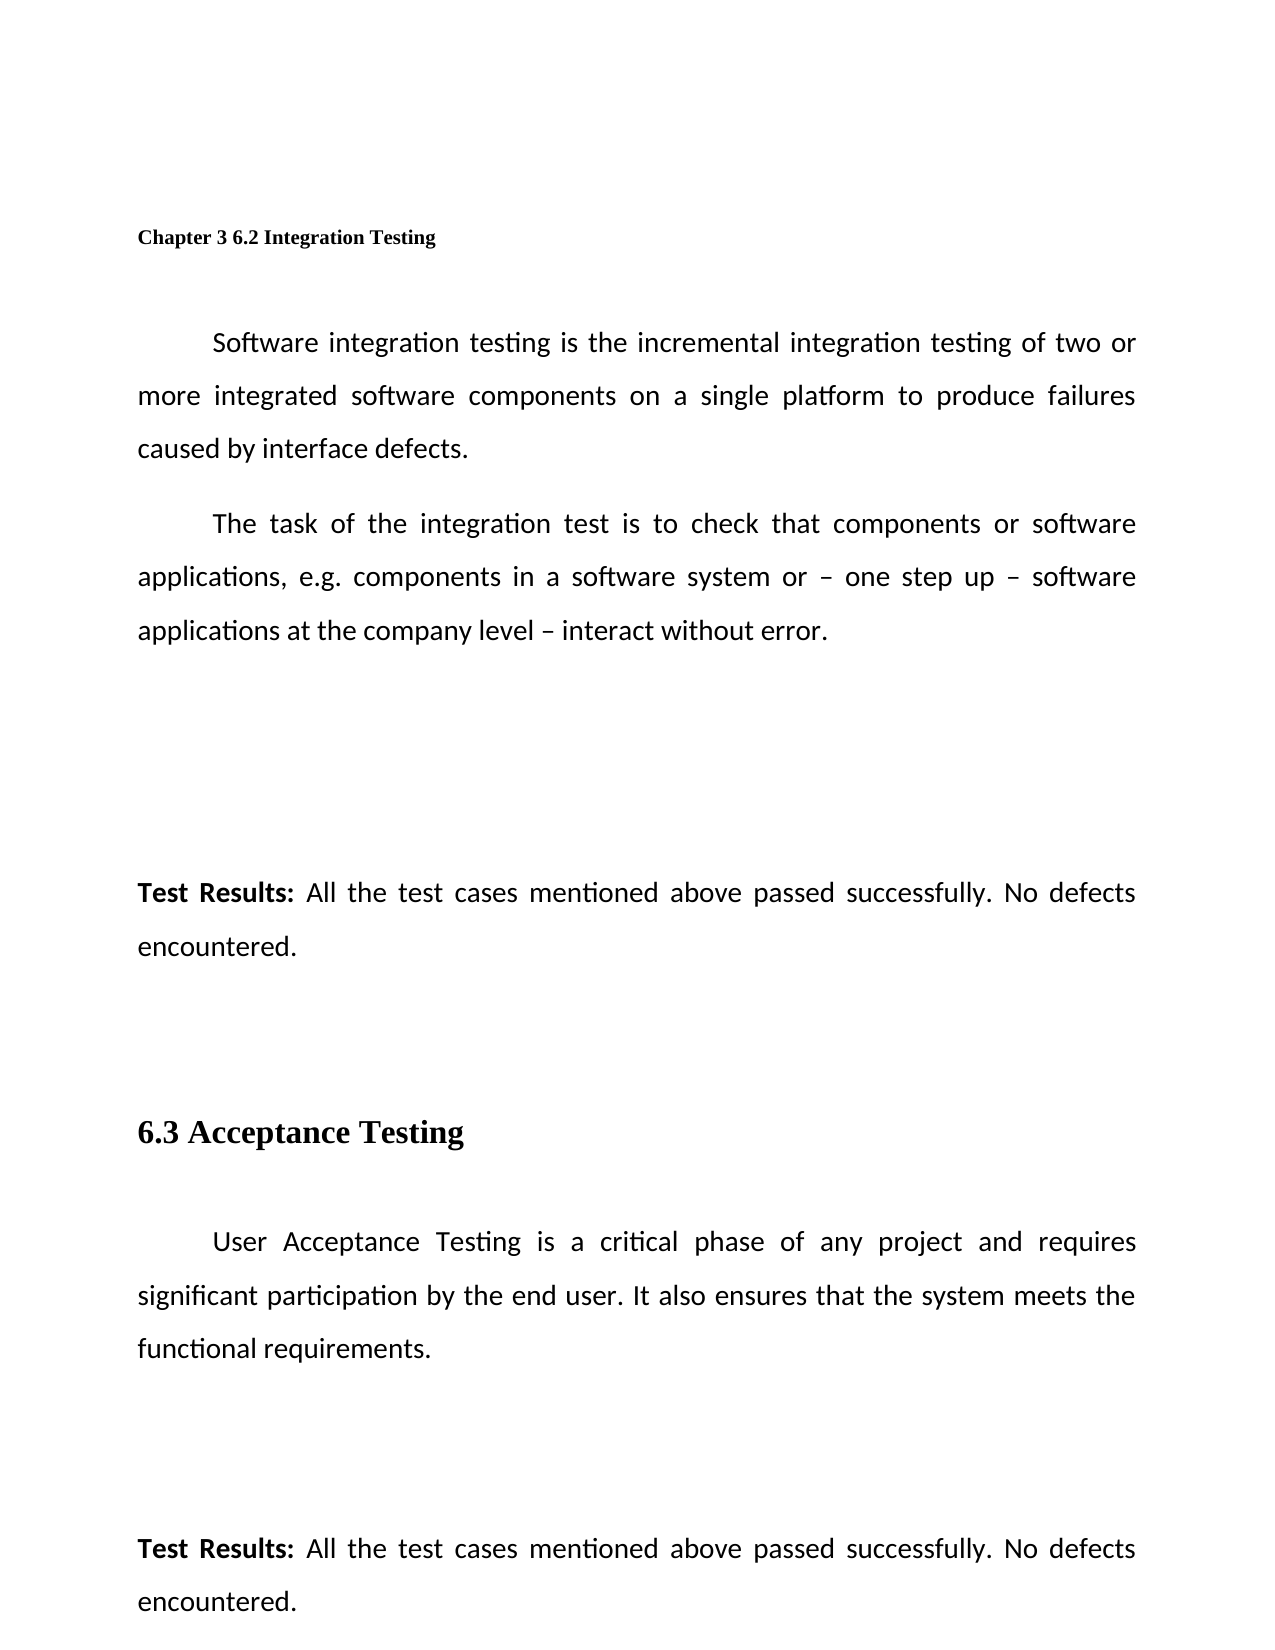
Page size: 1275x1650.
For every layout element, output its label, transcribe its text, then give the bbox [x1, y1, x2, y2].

subtitle 6.2 Integration Testing [137, 225, 1137, 249]
text The task of the integration test is to check that components or software applications, e.g. components in a software system or – one step up – software applications at the company level – interact without error. [137, 505, 1137, 647]
text Test Results: All the test cases mentioned above passed successfully. No defects encountered. [137, 874, 1137, 963]
text Software integration testing is the incremental integration testing of two or more integrated software components on a single platform to produce failures caused by interface defects. [137, 324, 1137, 466]
text Test Results: All the test cases mentioned above passed successfully. No defects encountered. [137, 1530, 1137, 1619]
text User Acceptance Testing is a critical phase of any project and requires significant participation by the end user. It also ensures that the system meets the functional requirements. [137, 1223, 1137, 1366]
subtitle 6.3 Acceptance Testing [137, 1113, 1137, 1151]
